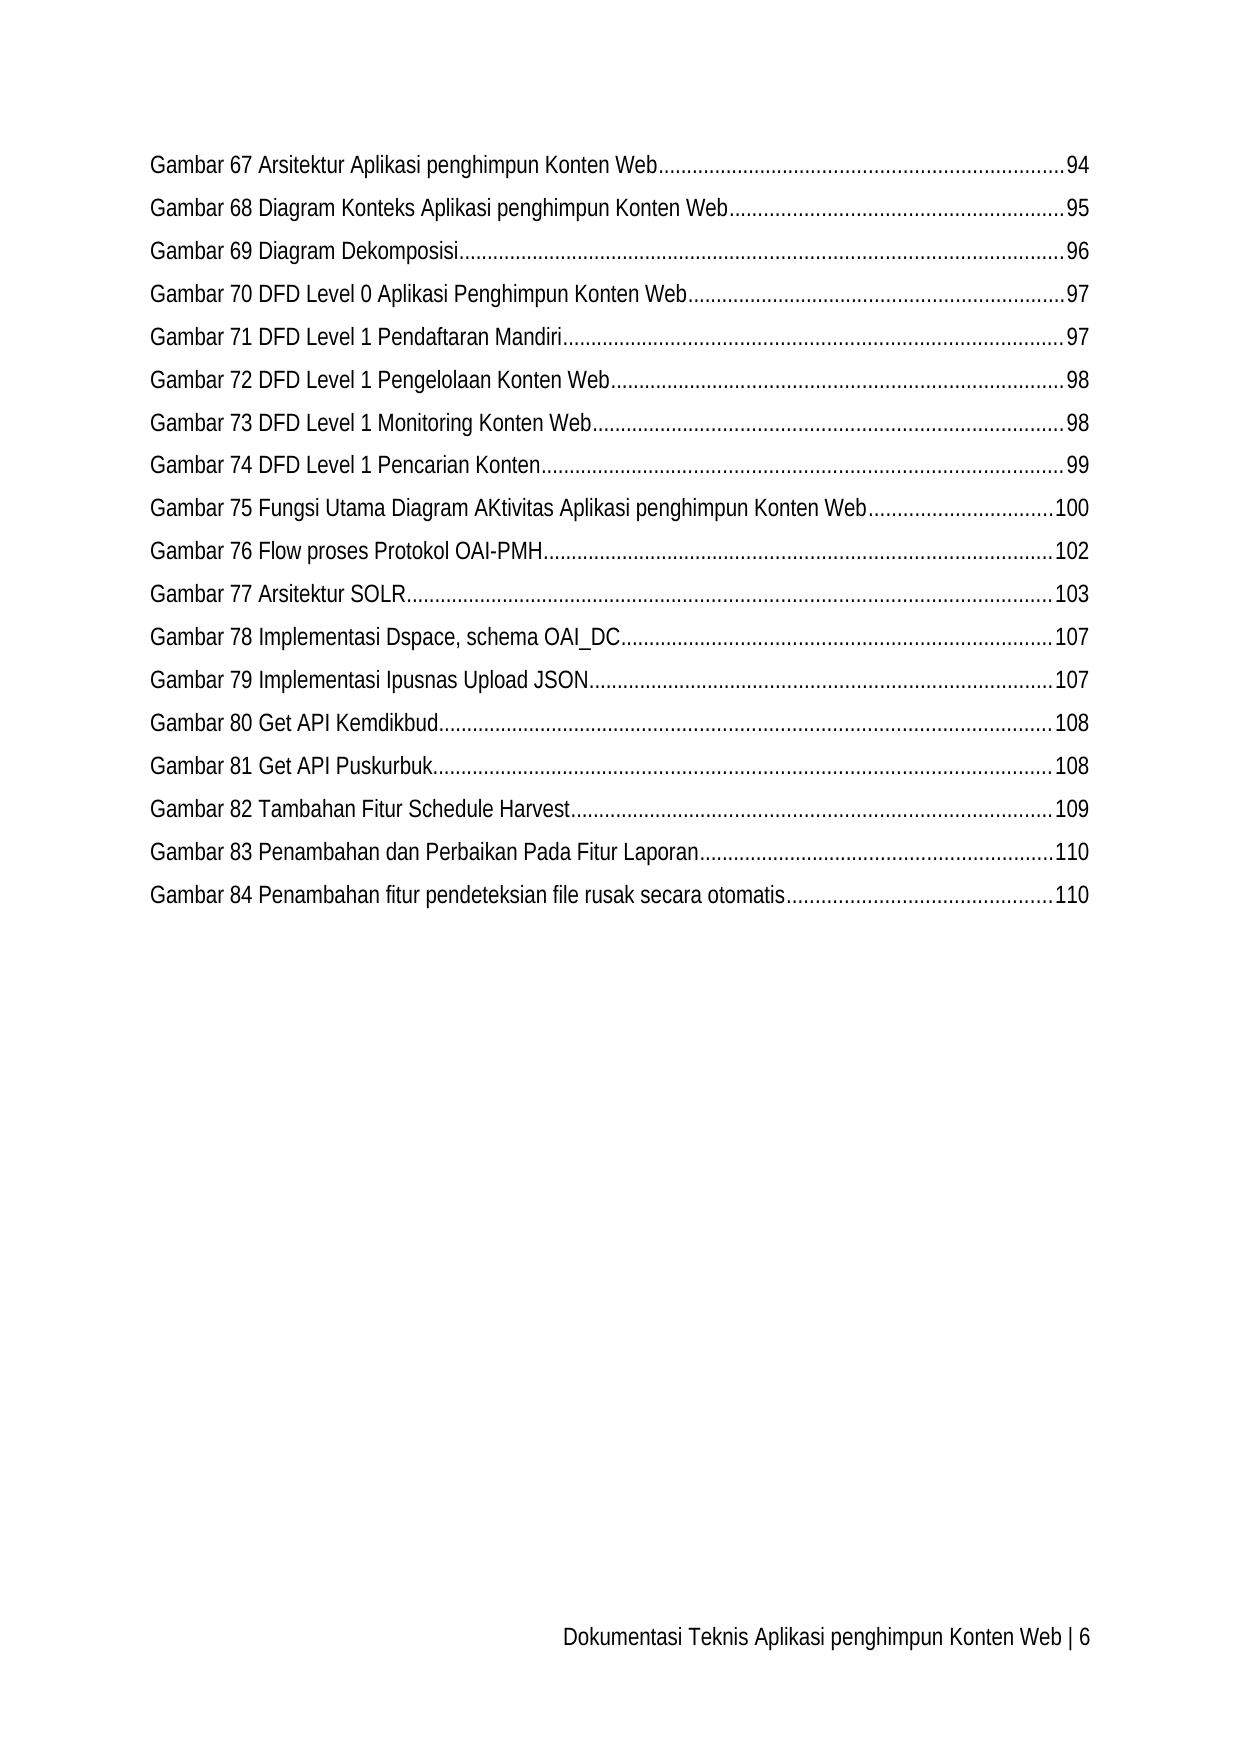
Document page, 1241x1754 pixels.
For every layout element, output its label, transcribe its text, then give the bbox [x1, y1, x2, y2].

text Gambar 75 Fungsi Utama Diagram AKtivitas Aplikasi penghimpun Konten Web 100 [150, 493, 1090, 522]
text Gambar 79 Implementasi Ipusnas Upload JSON 107 [150, 665, 1090, 694]
text Gambar 81 Get API Puskurbuk 108 [150, 751, 1090, 779]
text Gambar 82 Tambahan Fitur Schedule Harvest 109 [150, 794, 1090, 822]
text Gambar 69 Diagram Dekomposisi 96 [150, 236, 1090, 264]
text Gambar 70 DFD Level 0 Aplikasi Penghimpun Konten Web 97 [150, 279, 1090, 307]
text Gambar 77 Arsitektur SOLR 103 [150, 579, 1090, 608]
text Gambar 84 Penambahan fitur pendeteksian file rusak secara otomatis 110 [150, 879, 1090, 908]
text Gambar 76 Flow proses Protokol OAI-PMH 102 [150, 536, 1090, 565]
text Gambar 74 DFD Level 1 Pencarian Konten 99 [150, 450, 1090, 479]
text Gambar 71 DFD Level 1 Pendaftaran Mandiri 97 [150, 322, 1090, 350]
text Gambar 73 DFD Level 1 Monitoring Konten Web 98 [150, 407, 1090, 436]
text Gambar 72 DFD Level 1 Pengelolaan Konten Web 98 [150, 364, 1090, 393]
text Gambar 83 Penambahan dan Perbaikan Pada Fitur Laporan 110 [150, 837, 1090, 865]
text Gambar 67 Arsitektur Aplikasi penghimpun Konten Web 94 [150, 150, 1090, 179]
text Gambar 80 Get API Kemdikbud 108 [150, 708, 1090, 737]
text Gambar 68 Diagram Konteks Aplikasi penghimpun Konten Web 95 [150, 193, 1090, 222]
text Gambar 78 Implementasi Dspace, schema OAI_DC 107 [150, 622, 1090, 651]
